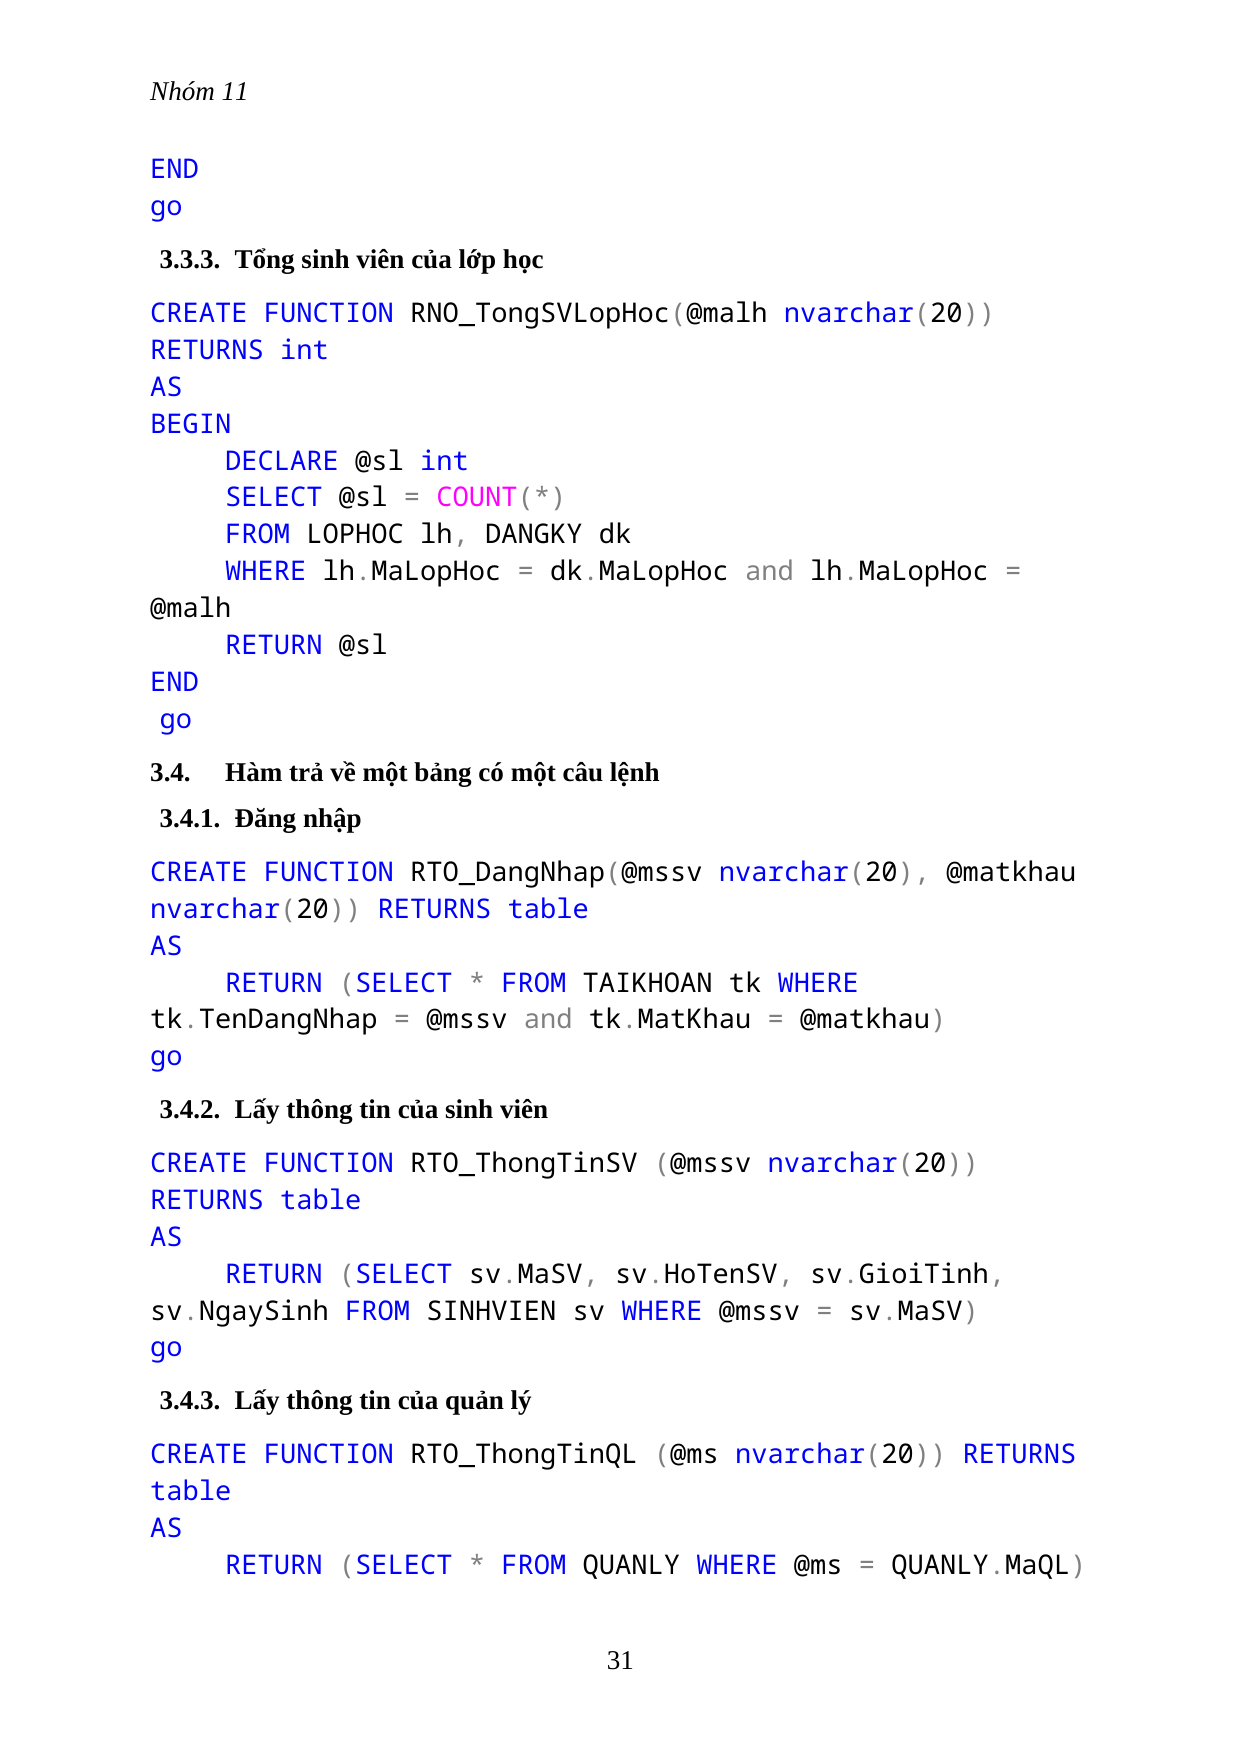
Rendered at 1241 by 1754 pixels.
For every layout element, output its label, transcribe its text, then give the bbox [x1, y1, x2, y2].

text RETURN @sl [150, 625, 1090, 662]
list Tổng sinh viên của lớp học [159, 243, 1090, 274]
text AS [150, 926, 1090, 963]
list Đăng nhập [159, 802, 1090, 833]
text AS [150, 1217, 1090, 1254]
text FROM LOPHOC lh, DANGKY dk [150, 515, 1090, 552]
text CREATE FUNCTION RNO_TongSVLopHoc(@malh nvarchar(20)) RETURNS int [150, 293, 1090, 367]
list Lấy thông tin của quản lý [159, 1384, 1090, 1416]
text RETURN (SELECT * FROM QUANLY WHERE @ms = QUANLY.MaQL) [150, 1545, 1090, 1582]
text AS [150, 1508, 1090, 1545]
list Lấy thông tin của sinh viên [159, 1093, 1090, 1124]
list Hàm trả về một bảng có một câu lệnh [150, 756, 1090, 787]
text RETURN (SELECT * FROM TAIKHOAN tk WHERE tk.TenDangNhap = @mssv and tk.MatKhau = @matkhau) [150, 963, 1090, 1037]
text RETURN (SELECT sv.MaSV, sv.HoTenSV, sv.GioiTinh, sv.NgaySinh FROM SINHVIEN sv WHERE @mssv = sv.MaSV) [150, 1254, 1090, 1328]
text CREATE FUNCTION RTO_ThongTinSV (@mssv nvarchar(20)) RETURNS table [150, 1143, 1090, 1217]
text WHERE lh.MaLopHoc = dk.MaLopHoc and lh.MaLopHoc = @malh [150, 552, 1090, 625]
text go [150, 1328, 1090, 1365]
text go [159, 699, 1090, 736]
text SELECT @sl = COUNT(*) [150, 478, 1090, 515]
text go [150, 1037, 1090, 1074]
text BEGIN [150, 404, 1090, 441]
text DECLARE @sl int [150, 441, 1090, 478]
text CREATE FUNCTION RTO_ThongTinQL (@ms nvarchar(20)) RETURNS table [150, 1434, 1090, 1508]
text CREATE FUNCTION RTO_DangNhap(@mssv nvarchar(20), @matkhau nvarchar(20)) RETURNS table [150, 852, 1090, 926]
text END [150, 662, 1090, 699]
text END [150, 150, 1090, 187]
text AS [150, 367, 1090, 404]
text go [150, 187, 1090, 224]
